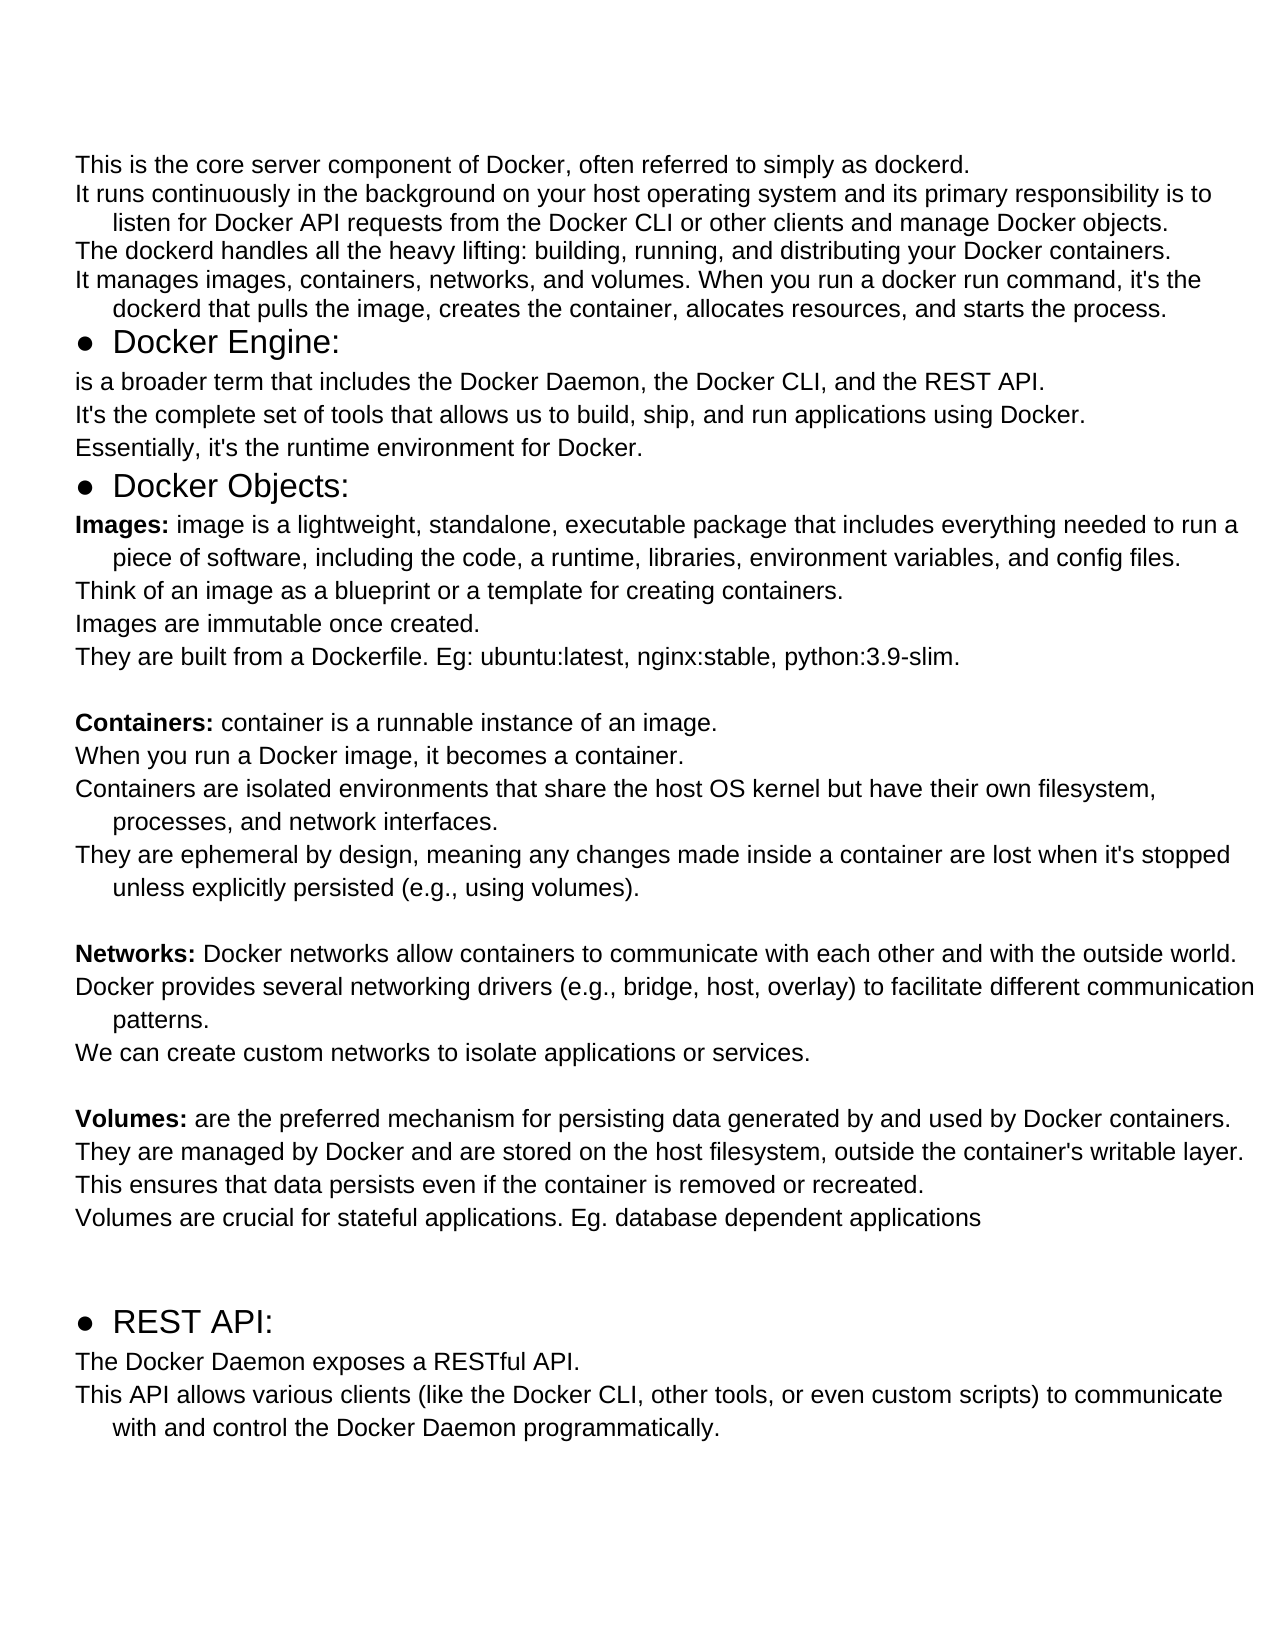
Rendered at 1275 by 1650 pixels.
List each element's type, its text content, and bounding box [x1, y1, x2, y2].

text The Docker Daemon exposes a RESTful API. [75, 1347, 1256, 1375]
text When you run a Docker image, it becomes a container. [75, 741, 1275, 770]
text Networks: Docker networks allow containers to communicate with each other and with the outside world. [75, 939, 1275, 968]
text It manages images, containers, networks, and volumes. When you run a docker run command, it's the dockerd that pulls the image, creates the container, allocates resources, and starts the process. [75, 265, 1275, 322]
text This is the core server component of Docker, often referred to simply as dockerd. [75, 150, 1275, 179]
text is a broader term that includes the Docker Daemon, the Docker CLI, and the REST API. [75, 367, 1256, 395]
text This API allows various clients (like the Docker CLI, other tools, or even custom scripts) to communicate with and control the Docker Daemon programmatically. [75, 1379, 1256, 1441]
list Docker Objects: [75, 466, 1275, 504]
text Containers: container is a runnable instance of an image. [75, 708, 1275, 737]
text Volumes: are the preferred mechanism for persisting data generated by and used by Docker containers. [75, 1104, 1275, 1133]
text They are ephemeral by design, meaning any changes made inside a container are lost when it's stopped unless explicitly persisted (e.g., using volumes). [75, 840, 1275, 902]
text Images are immutable once created. [75, 609, 1275, 638]
text It's the complete set of tools that allows us to build, ship, and run applications using Docker. [75, 400, 1256, 428]
text It runs continuously in the background on your host operating system and its primary responsibility is to listen for Docker API requests from the Docker CLI or other clients and manage Docker objects. [75, 179, 1275, 236]
text Containers are isolated environments that share the host OS kernel but have their own filesystem, processes, and network interfaces. [75, 774, 1275, 836]
text Images: image is a lightweight, standalone, executable package that includes everything needed to run a piece of software, including the code, a runtime, libraries, environment variables, and config files. [75, 510, 1275, 572]
text They are managed by Docker and are stored on the host filesystem, outside the container's writable layer. [75, 1137, 1275, 1166]
text Docker provides several networking drivers (e.g., bridge, host, overlay) to facilitate different communication patterns. [75, 972, 1275, 1034]
list REST API: [75, 1302, 1275, 1341]
list Docker Engine: [75, 322, 1275, 361]
text The dockerd handles all the heavy lifting: building, running, and distributing your Docker containers. [75, 236, 1275, 265]
text They are built from a Dockerfile. Eg: ubuntu:latest, nginx:stable, python:3.9-slim. [75, 642, 1275, 671]
text We can create custom networks to isolate applications or services. [75, 1038, 1275, 1067]
text This ensures that data persists even if the container is removed or recreated. [75, 1170, 1275, 1199]
text Essentially, it's the runtime environment for Docker. [75, 433, 1256, 461]
text Volumes are crucial for stateful applications. Eg. database dependent applications [75, 1203, 1275, 1232]
text Think of an image as a blueprint or a template for creating containers. [75, 576, 1275, 605]
